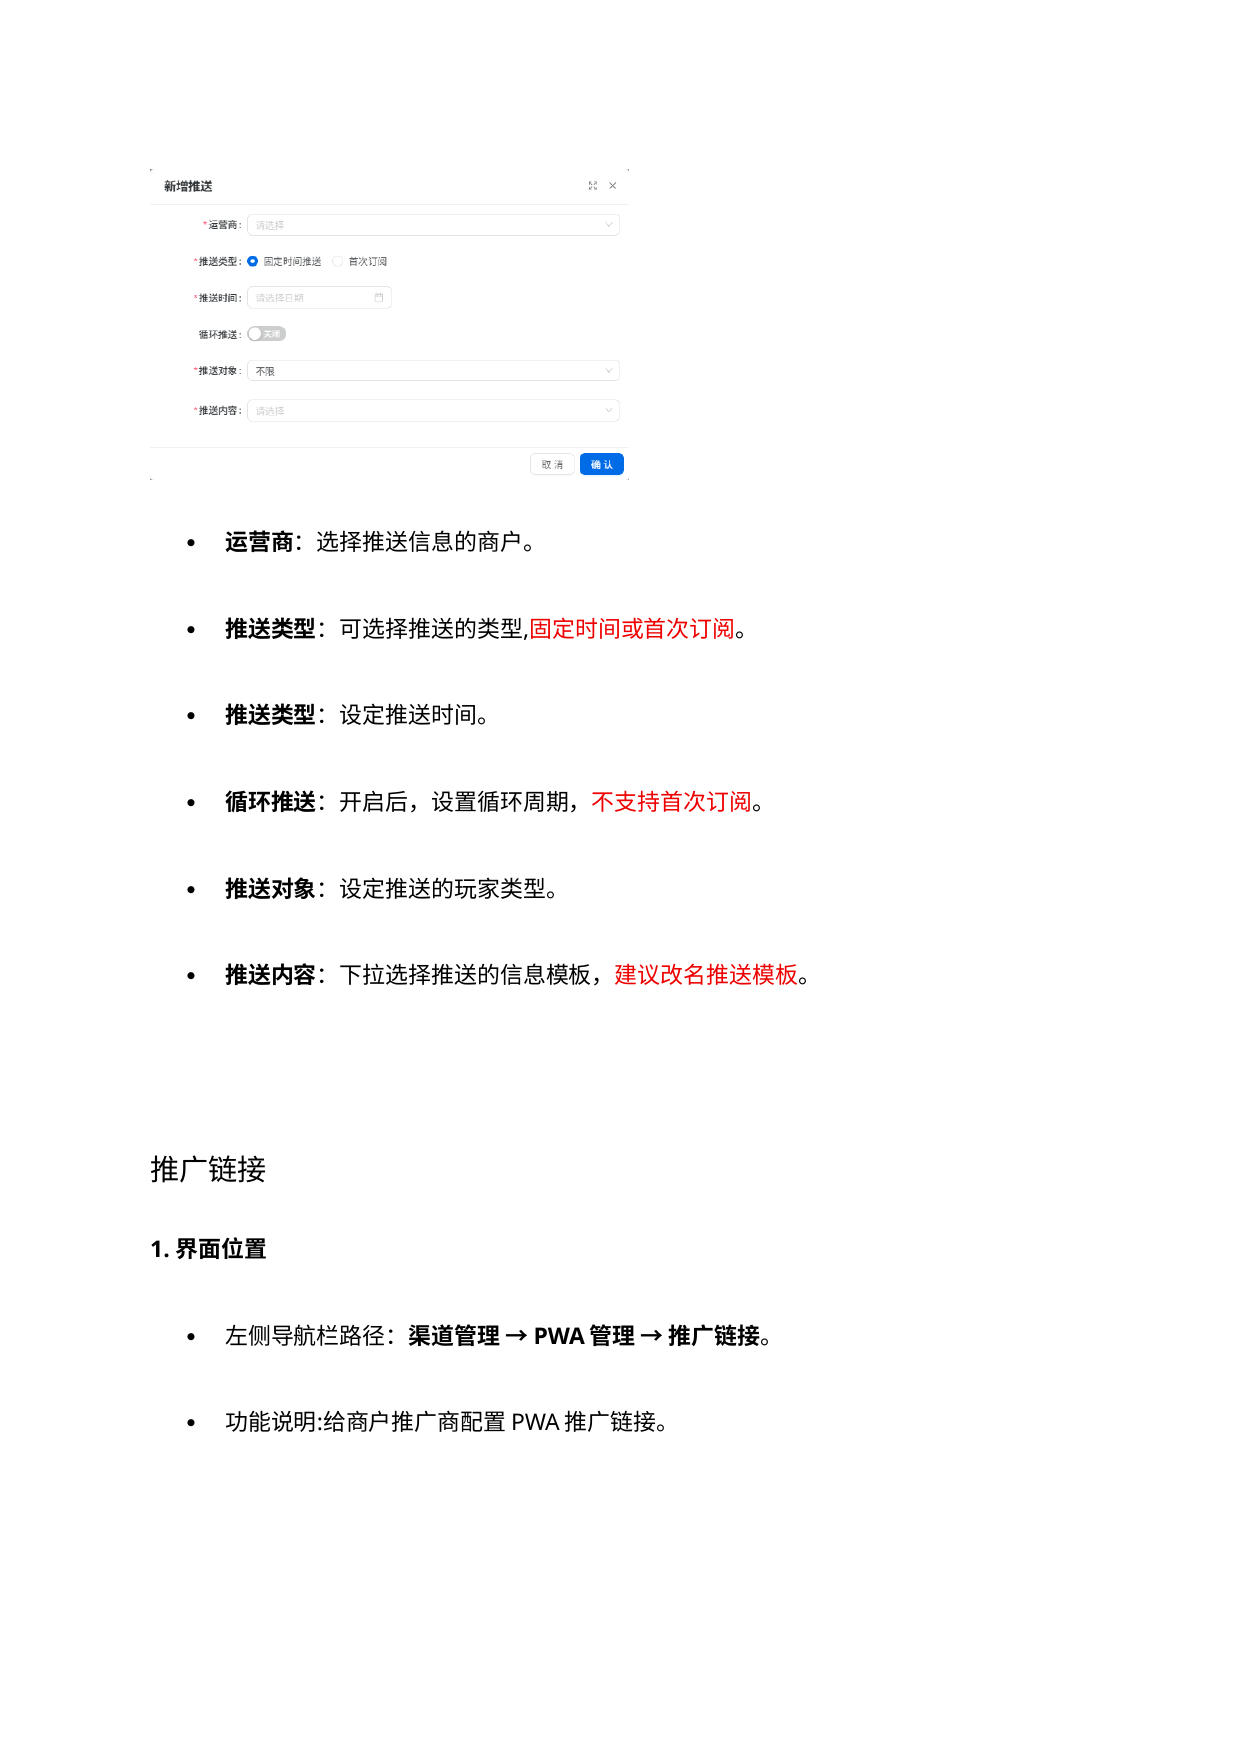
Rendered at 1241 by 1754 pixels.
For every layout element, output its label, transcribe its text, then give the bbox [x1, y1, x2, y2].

list 运营商：选择推送信息的商户。 [187, 508, 1090, 573]
list 推送内容：下拉选择推送的信息模板，建议改名推送模板。 [187, 941, 1090, 1006]
list 推送类型：设定推送时间。 [187, 682, 1090, 747]
list 左侧导航栏路径：渠道管理 → PWA管理 → 推广链接。 [187, 1302, 1090, 1367]
list 推送类型：可选择推送的类型,固定时间或首次订阅。 [187, 595, 1090, 660]
text 1. 界面位置 [150, 1215, 1090, 1280]
list 功能说明:给商户推广商配置PWA推广链接。 [187, 1388, 1090, 1453]
subtitle 推广链接 [150, 1136, 1090, 1201]
list 推送对象：设定推送的玩家类型。 [187, 855, 1090, 920]
list 循环推送：开启后，设置循环周期，不支持首次订阅。 [187, 768, 1090, 833]
picture [150, 169, 629, 480]
